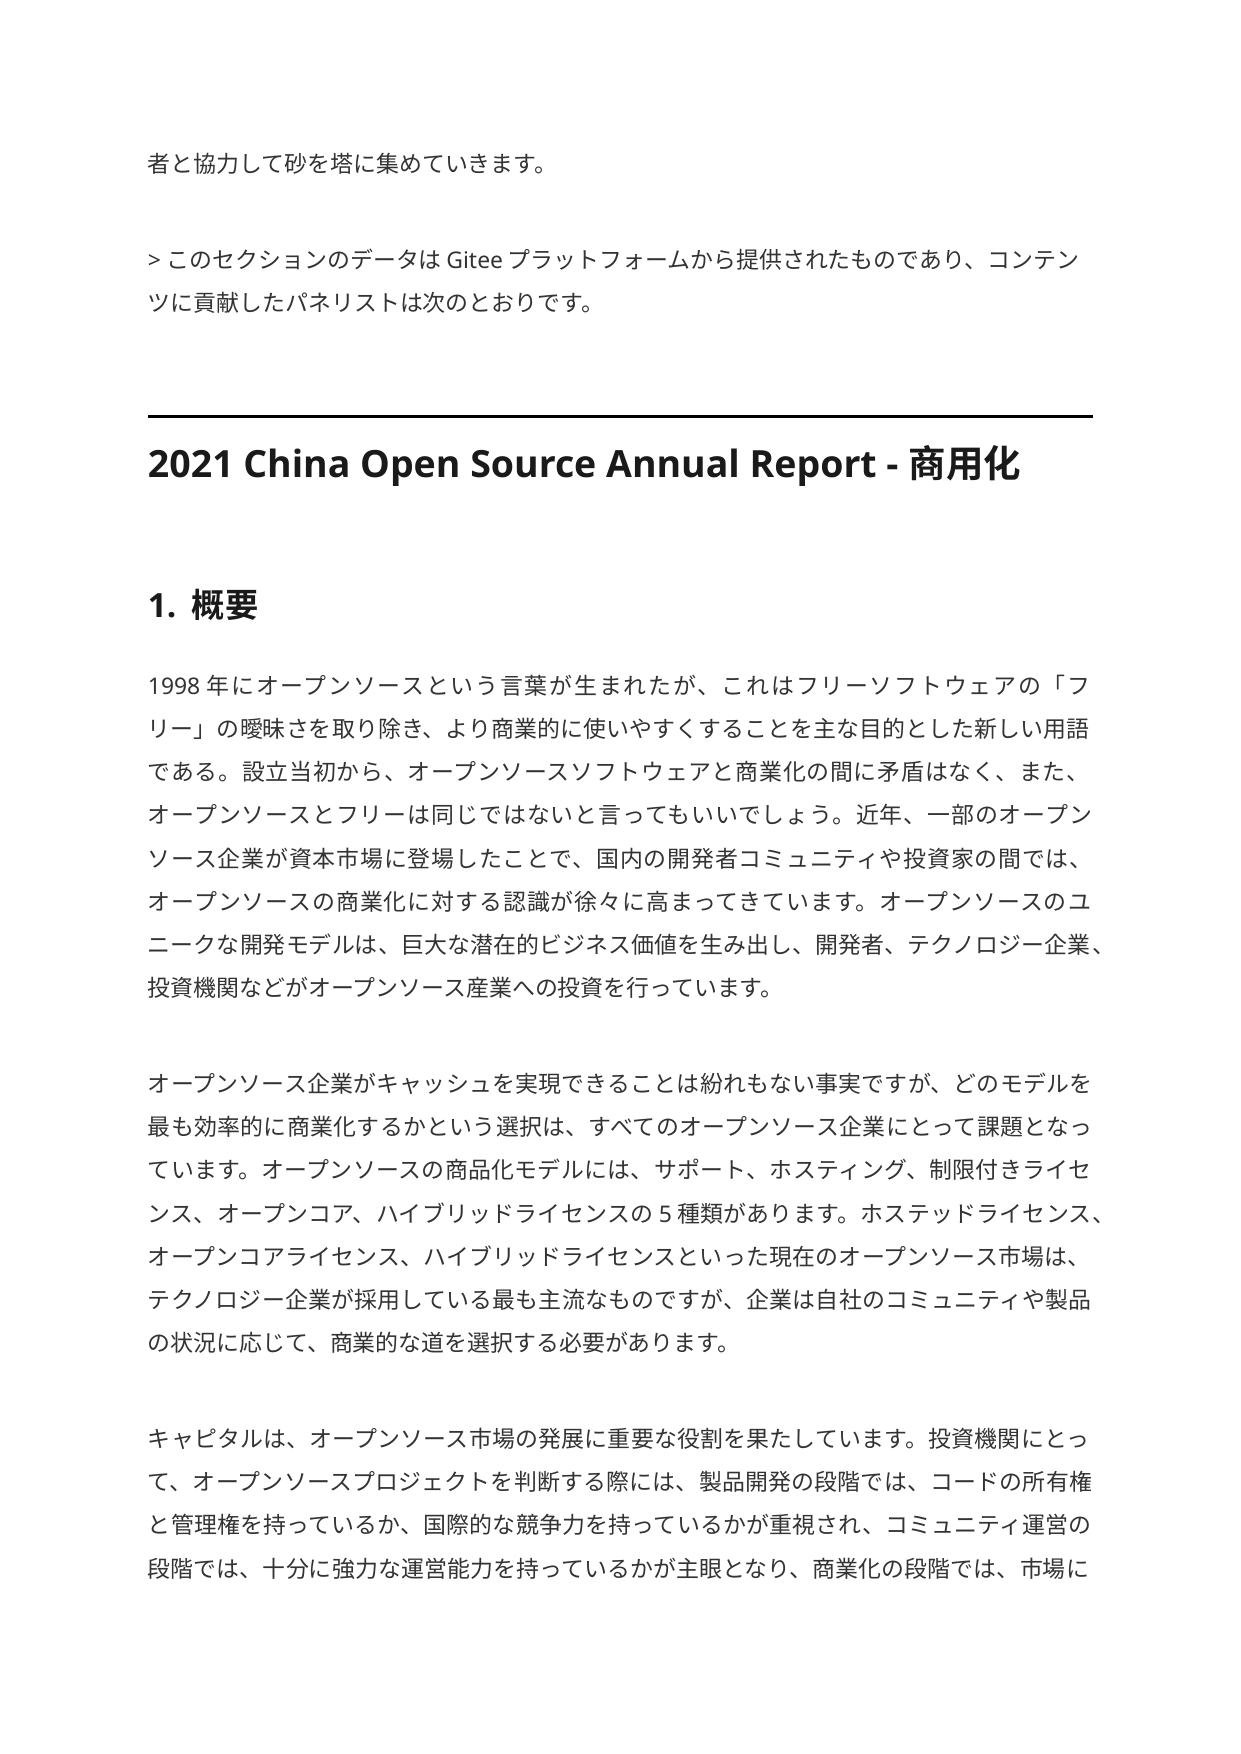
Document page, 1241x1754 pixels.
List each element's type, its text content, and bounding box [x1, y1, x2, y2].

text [148, 146, 1093, 179]
text 1998年にオープンソースという言葉が生まれたが、これはフリーソフトウェアの「フリー」の曖昧さを取り除き、より商業的に使いやすくすることを主な目的とした新しい用語である。設立当初から、オープンソースソフトウェアと商業化の間に矛盾はなく、また、オープンソースとフリーは同じではないと言ってもいいでしょう。近年、一部のオープンソース企業が資本市場に登場したことで、国内の開発者コミュニティや投資家の間では、オープンソースの商業化に対する認識が徐々に高まってきています。オープンソースのユニークな開発モデルは、巨大な潜在的ビジネス価値を生み出し、開発者、テクノロジー企業、投資機関などがオープンソース産業への投資を行っています。 [148, 668, 1093, 1003]
text オープンソース企業がキャッシュを実現できることは紛れもない事実ですが、どのモデルを最も効率的に商業化するかという選択は、すべてのオープンソース企業にとって課題となっています。オープンソースの商品化モデルには、サポート、ホスティング、制限付きライセンス、オープンコア、ハイブリッドライセンスの5種類があります。ホステッドライセンス、オープンコアライセンス、ハイブリッドライセンスといった現在のオープンソース市場は、テクノロジー企業が採用している最も主流なものですが、企業は自社のコミュニティや製品の状況に応じて、商業的な道を選択する必要があります。 [148, 1066, 1093, 1358]
subtitle 概要 [148, 579, 1093, 628]
text > このセクションのデータはGiteeプラットフォームから提供されたものであり、コンテンツに貢献したパネリストは次のとおりです。 [148, 242, 1093, 318]
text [148, 1421, 1093, 1584]
subtitle 2021 China Open Source Annual Report - 商用化 [148, 433, 1093, 488]
